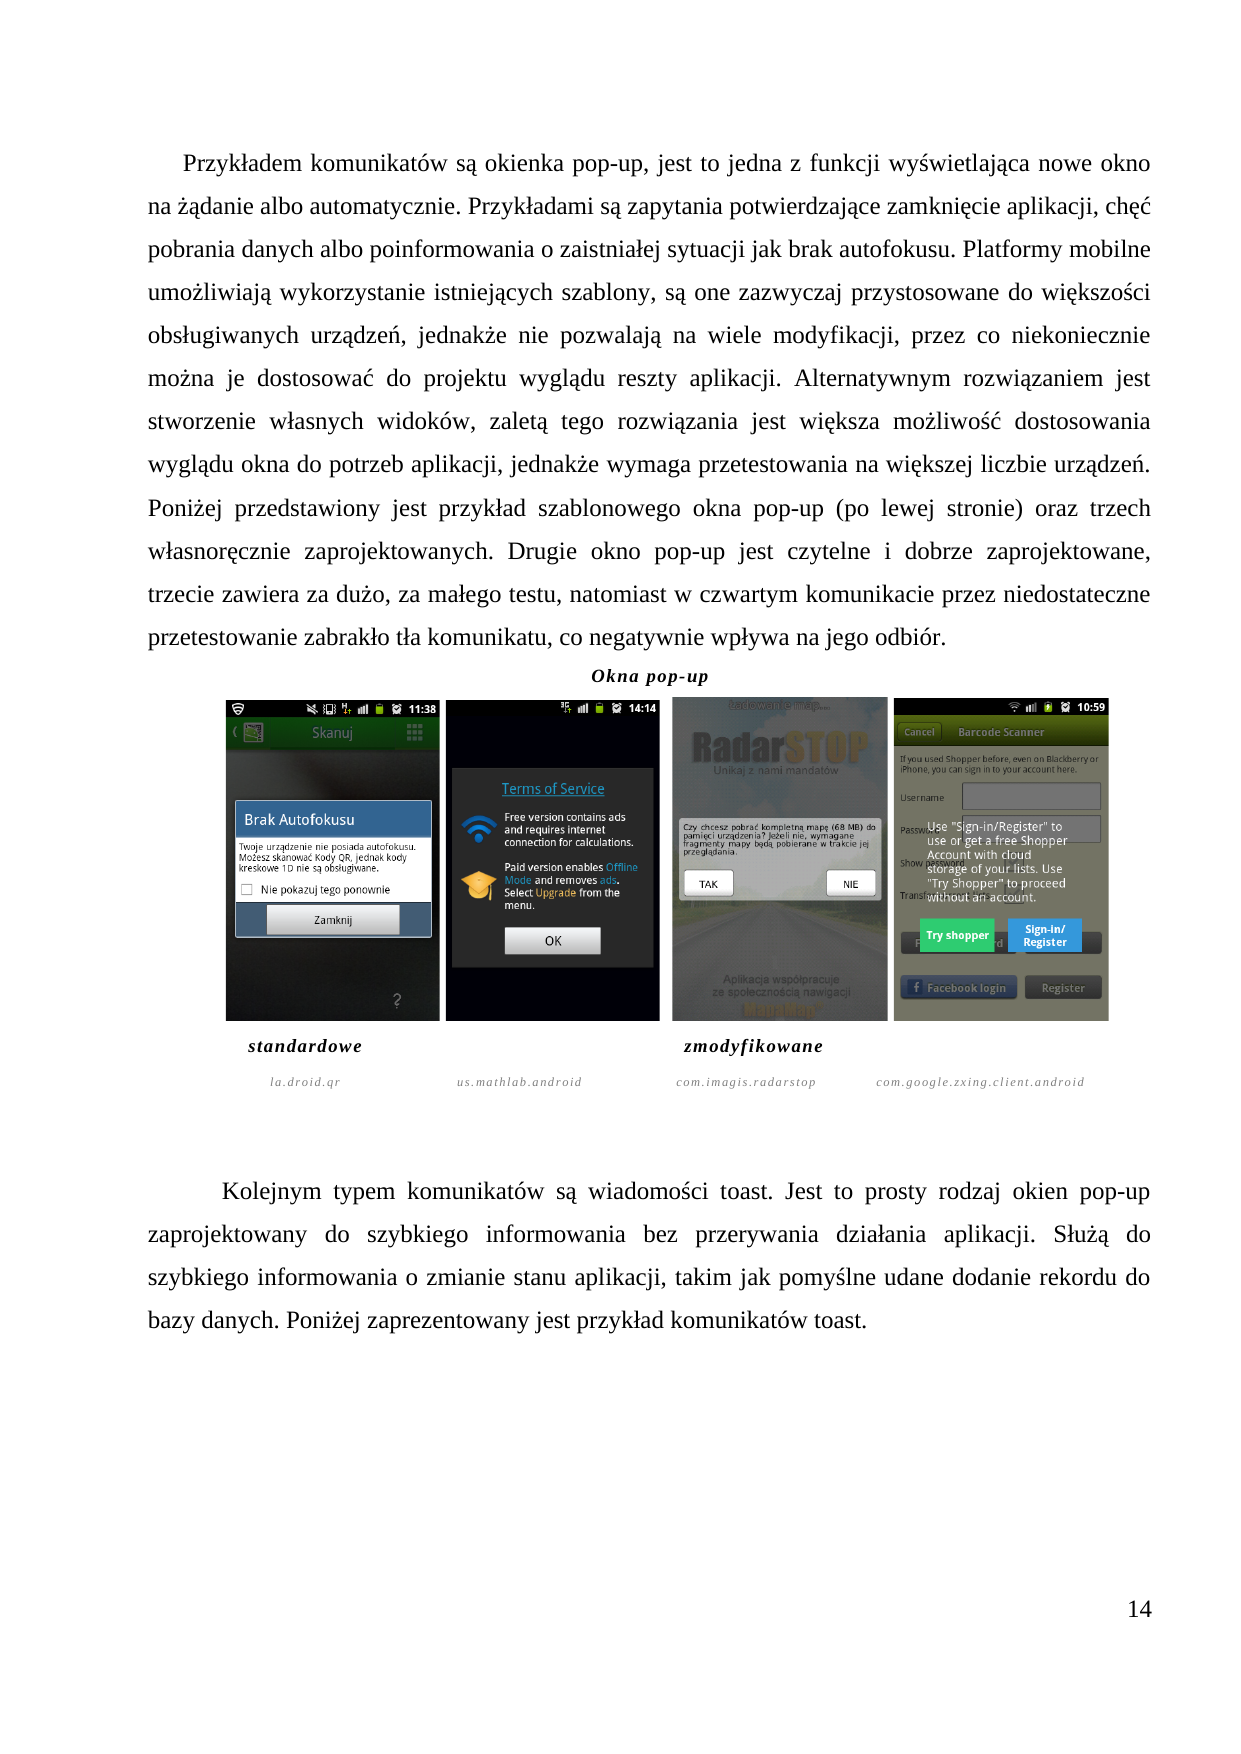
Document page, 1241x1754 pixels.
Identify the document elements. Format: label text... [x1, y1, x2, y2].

table_cell us.mathlab.android [403, 1075, 635, 1100]
subtitle Okna pop-up [148, 665, 1152, 687]
table_cell com.imagis.radarstop [635, 1075, 856, 1100]
picture [893, 698, 1109, 1021]
text Kolejnym typem komunikatów są wiadomości toast. Jest to prosty rodzaj okien pop-up zaprojektowany do szybkiego informowania bez przerywania działania aplikacji. Służą do szybkiego informowania o zmianie stanu aplikacji, takim jak pomyślne udane dodanie rekordu do bazy danych. Poniżej zaprezentowany jest przykład komunikatów toast. [148, 1176, 1152, 1334]
table_cell la.droid.qr [207, 1075, 403, 1100]
picture [445, 700, 660, 1021]
table_cell com.google.zxing.client.android [856, 1075, 1104, 1100]
table_header zmodyfikowane [403, 1035, 1104, 1075]
table_header standardowe [207, 1035, 403, 1075]
text Przykładem komunikatów są okienka pop-up, jest to jedna z funkcji wyświetlająca nowe okno na żądanie albo automatycznie. Przykładami są zapytania potwierdzające zamknięcie aplikacji, chęć pobrania danych albo poinformowania o zaistniałej sytuacji jak brak autofokusu. Platformy mobilne umożliwiają wykorzystanie istniejących szablony, są one zazwyczaj przystosowane do większości obsługiwanych urządzeń, jednakże nie pozwalają na wiele modyfikacji, przez co niekoniecznie można je dostosować do projektu wyglądu reszty aplikacji. Alternatywnym rozwiązaniem jest stworzenie własnych widoków, zaletą tego rozwiązania jest większa możliwość dostosowania wyglądu okna do potrzeb aplikacji, jednakże wymaga przetestowania na większej liczbie urządzeń. Poniżej przedstawiony jest przykład szablonowego okna pop-up (po lewej stronie) oraz trzech własnoręcznie zaprojektowanych. Drugie okno pop-up jest czytelne i dobrze zaprojektowane, trzecie zawiera za dużo, za małego testu, natomiast w czwartym komunikacie przez niedostateczne przetestowanie zabrakło tła komunikatu, co negatywnie wpływa na jego odbiór. [148, 148, 1152, 651]
picture [672, 697, 888, 1021]
picture [225, 700, 440, 1021]
